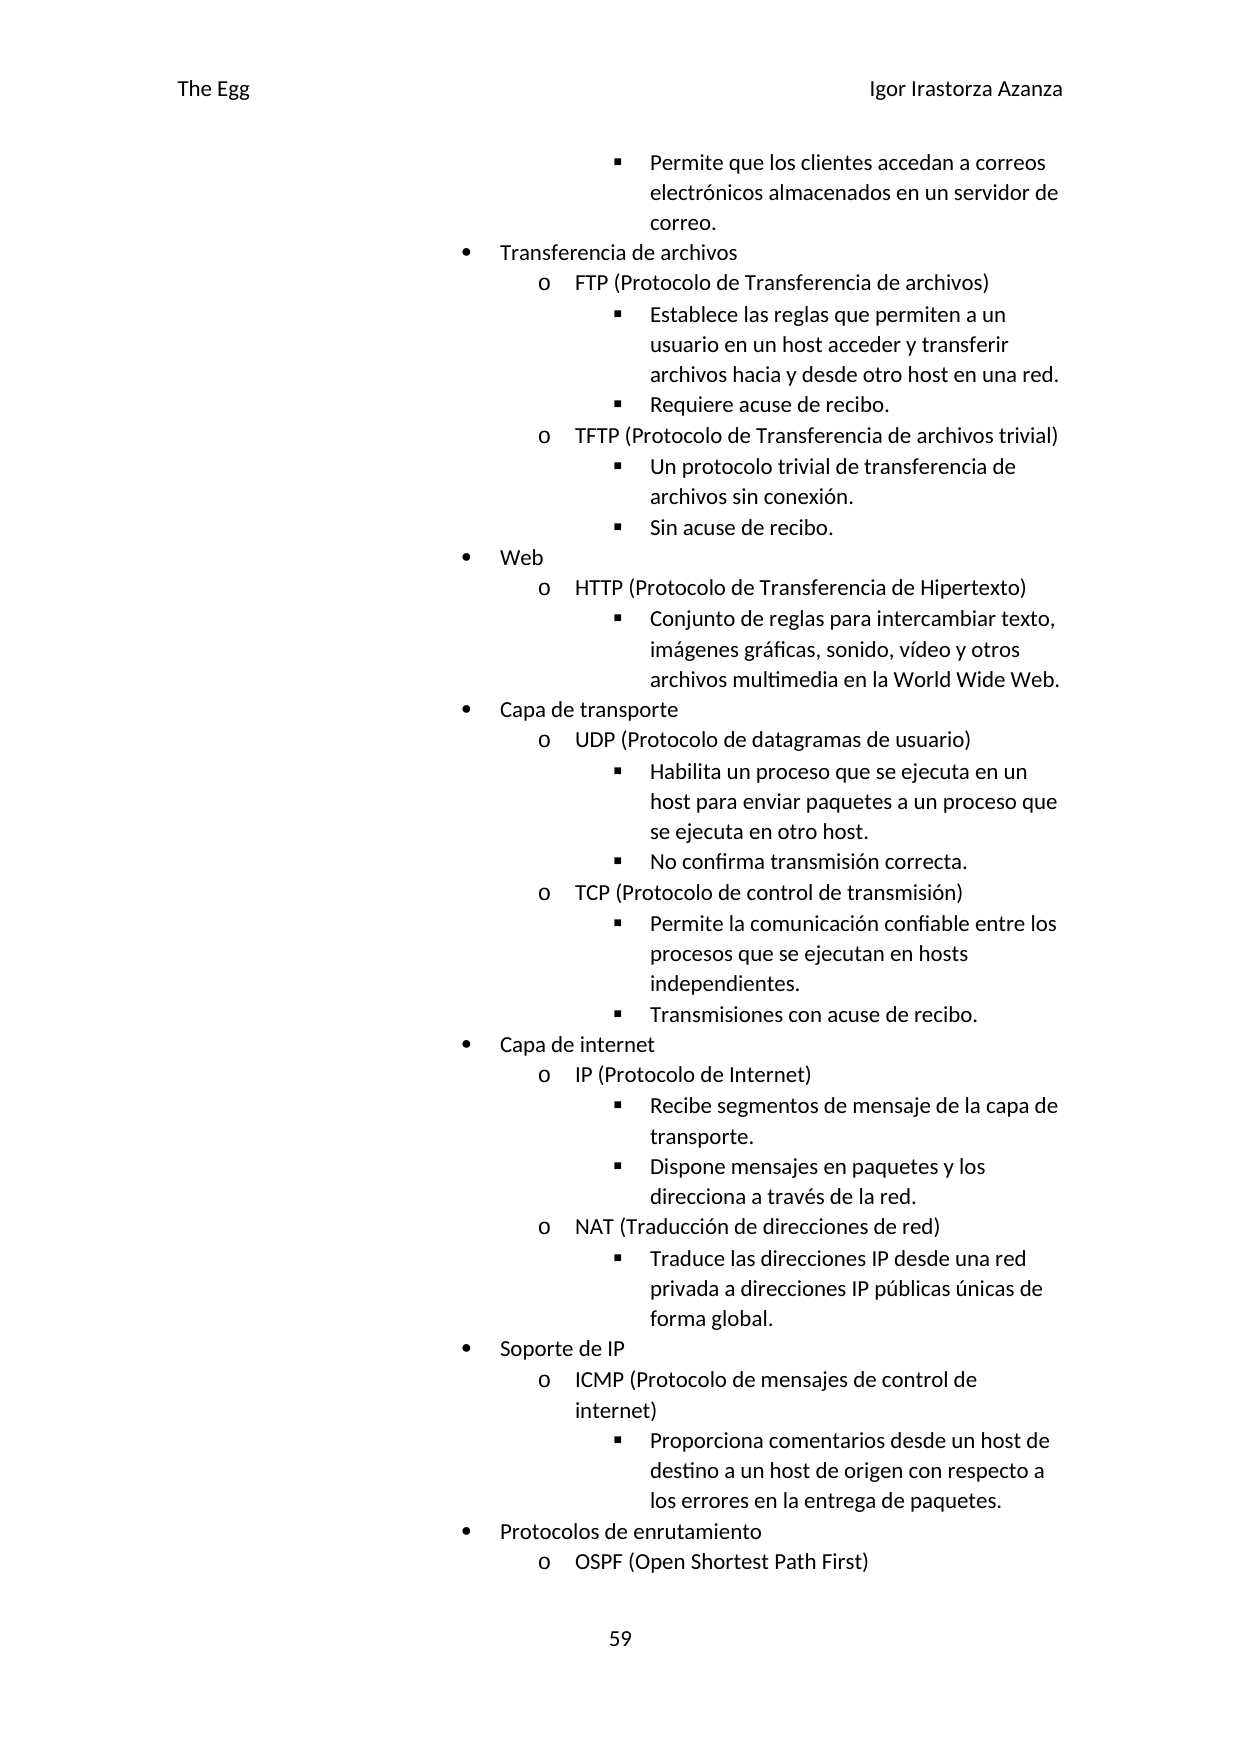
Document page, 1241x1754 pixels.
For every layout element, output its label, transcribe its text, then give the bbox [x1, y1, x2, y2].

list Un protocolo trivial de transferencia de archivos sin conexión. [612, 452, 1063, 510]
list TCP (Protocolo de control de transmisión) [537, 878, 1063, 907]
list FTP (Protocolo de Transferencia de archivos) [537, 268, 1063, 298]
list Permite la comunicación confiable entre los procesos que se ejecutan en hosts independientes. [612, 909, 1063, 997]
list HTTP (Protocolo de Transferencia de Hipertexto) [537, 573, 1063, 602]
list TFTP (Protocolo de Transferencia de archivos trivial) [537, 421, 1063, 450]
list UDP (Protocolo de datagramas de usuario) [537, 725, 1063, 754]
list Recibe segmentos de mensaje de la capa de transporte. [612, 1092, 1063, 1150]
list Transmisiones con acuse de recibo. [612, 1000, 1063, 1028]
list Transferencia de archivos [462, 238, 1063, 266]
list Conjunto de reglas para intercambiar texto, imágenes gráficas, sonido, vídeo y otros archivos multimedia en la World Wide Web. [612, 604, 1063, 693]
list Soporte de IP [462, 1334, 1063, 1362]
list Web [462, 543, 1063, 571]
list Permite que los clientes accedan a correos electrónicos almacenados en un servidor de correo. [612, 148, 1063, 236]
list Protocolos de enrutamiento [462, 1517, 1063, 1545]
list NAT (Traducción de direcciones de red) [537, 1212, 1063, 1242]
list IP (Protocolo de Internet) [537, 1060, 1063, 1089]
list No confirma transmisión correcta. [612, 847, 1063, 875]
list Habilita un proceso que se ejecuta en un host para enviar paquetes a un proceso que se ejecuta en otro host. [612, 757, 1063, 845]
list Capa de transporte [462, 695, 1063, 723]
list OSPF (Open Shortest Path First) [537, 1547, 1063, 1576]
list ICMP (Protocolo de mensajes de control de internet) [537, 1365, 1063, 1424]
list Establece las reglas que permiten a un usuario en un host acceder y transferir archivos hacia y desde otro host en una red. [612, 300, 1063, 388]
list Capa de internet [462, 1030, 1063, 1058]
list Proporciona comentarios desde un host de destino a un host de origen con respecto a los errores en la entrega de paquetes. [612, 1426, 1063, 1515]
list Dispone mensajes en paquetes y los direcciona a través de la red. [612, 1152, 1063, 1210]
list Requiere acuse de recibo. [612, 391, 1063, 418]
list Traduce las direcciones IP desde una red privada a direcciones IP públicas únicas de forma global. [612, 1244, 1063, 1332]
list Sin acuse de recibo. [612, 513, 1063, 541]
